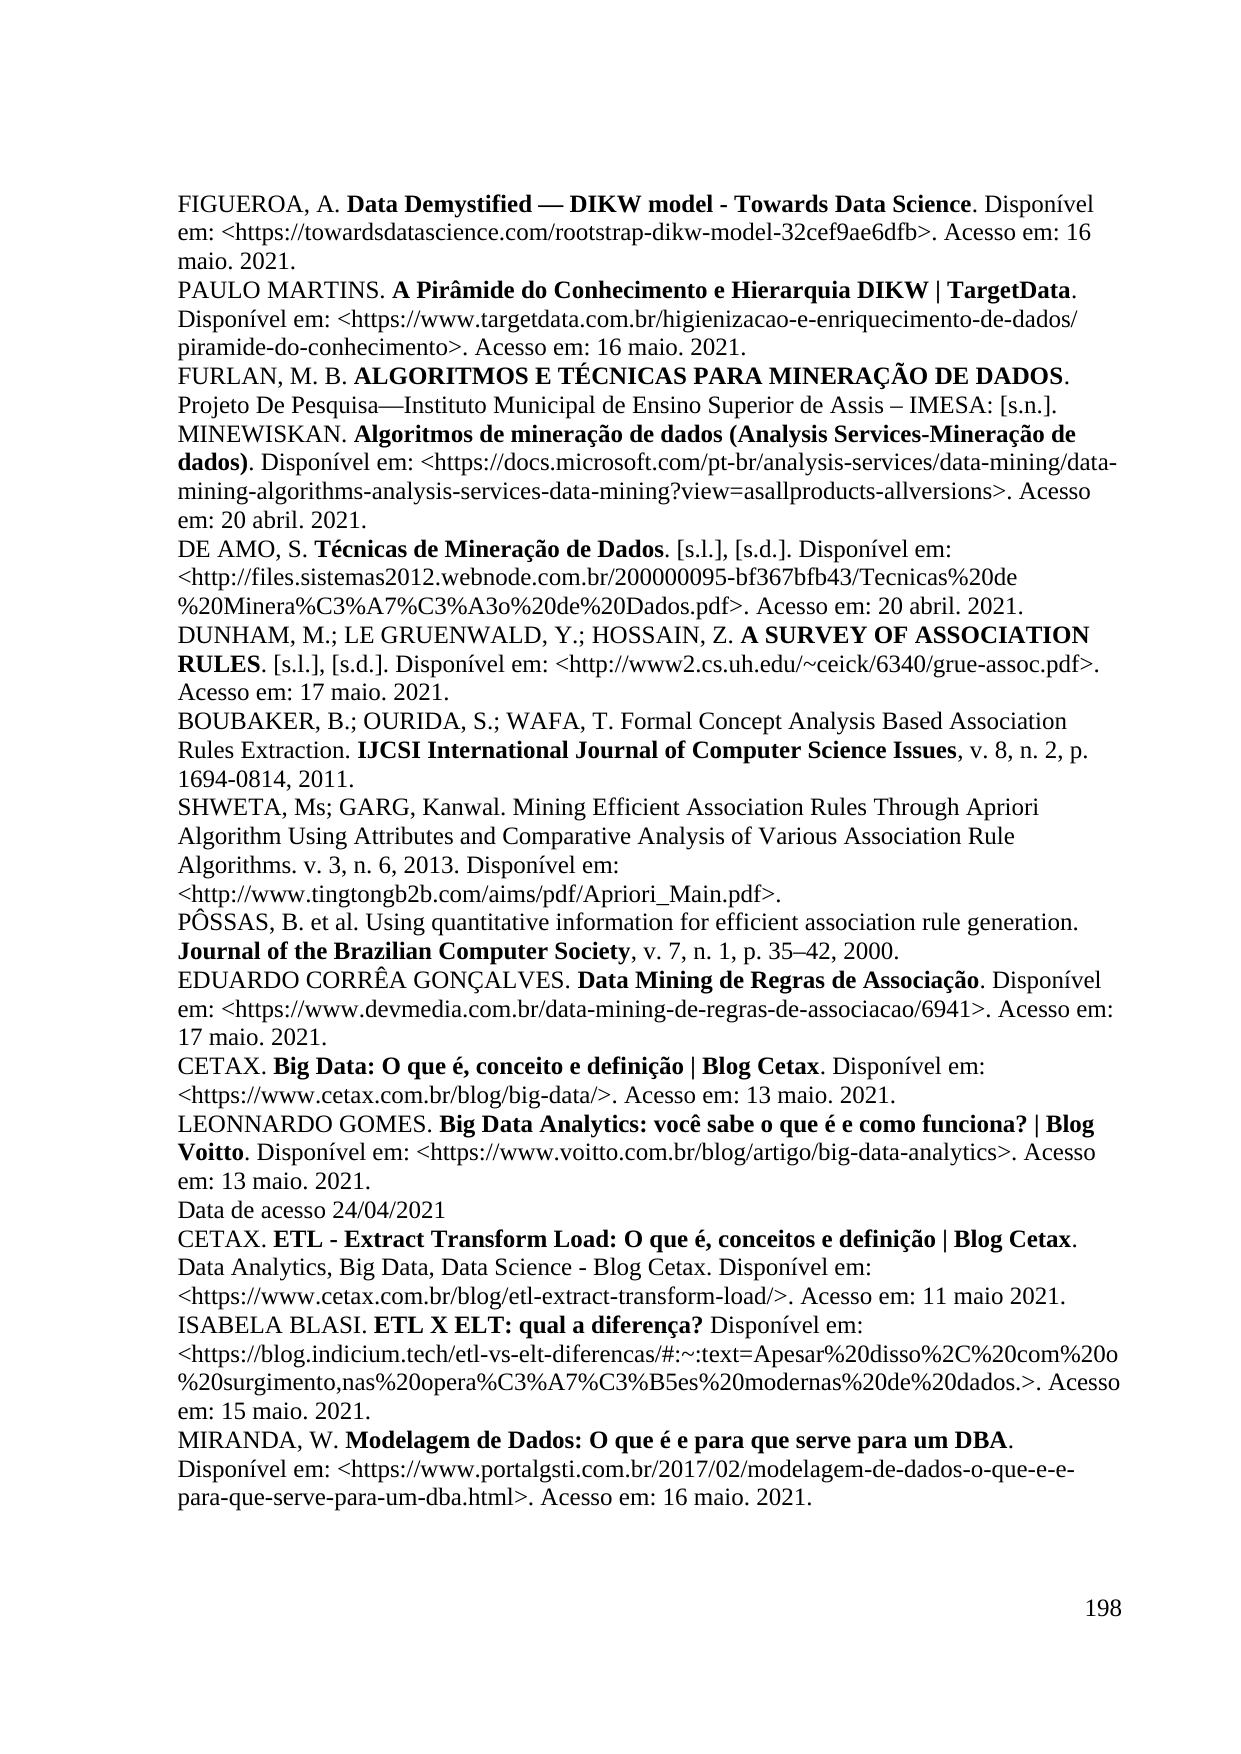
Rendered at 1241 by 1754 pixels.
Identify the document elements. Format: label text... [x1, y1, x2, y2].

text PAULO MARTINS. A Pirâmide do Conhecimento e Hierarquia DIKW | TargetData. Disponível em: <https://www.targetdata.com.br/higienizacao-e-enriquecimento-de-dados/piramide-do-conhecimento>. Acesso em: 16 maio. 2021. [177, 275, 1122, 361]
text FURLAN, M. B. ALGORITMOS E TÉCNICAS PARA MINERAÇÃO DE DADOS. Projeto De Pesquisa—Instituto Municipal de Ensino Superior de Assis – IMESA: [s.n.]. [177, 361, 1122, 419]
text MIRANDA, W. Modelagem de Dados: O que é e para que serve para um DBA. Disponível em: <https://www.portalgsti.com.br/2017/02/modelagem-de-dados-o-que-e-e-para-que-serve-para-um-dba.html>. Acesso em: 16 maio. 2021. [177, 1425, 1122, 1511]
text PÔSSAS, B. et al. Using quantitative information for efficient association rule generation. Journal of the Brazilian Computer Society, v. 7, n. 1, p. 35–42, 2000. [177, 907, 1122, 965]
text DE AMO, S. Técnicas de Mineração de Dados. [s.l.], [s.d.]. Disponível em: <http://files.sistemas2012.webnode.com.br/200000095-bf367bfb43/Tecnicas%20de%20Minera%C3%A7%C3%A3o%20de%20Dados.pdf>. Acesso em: 20 abril. 2021. [177, 534, 1122, 620]
text EDUARDO CORRÊA GONÇALVES. Data Mining de Regras de Associação. Disponível em: <https://www.devmedia.com.br/data-mining-de-regras-de-associacao/6941>. Acesso em: 17 maio. 2021. [177, 965, 1122, 1051]
text FIGUEROA, A. Data Demystified — DIKW model - Towards Data Science. Disponível em: <https://towardsdatascience.com/rootstrap-dikw-model-32cef9ae6dfb>. Acesso em: 16 maio. 2021. [177, 189, 1122, 275]
text Data de acesso 24/04/2021 [177, 1195, 1122, 1224]
text ISABELA BLASI. ETL X ELT: qual a diferença? Disponível em: <https://blog.indicium.tech/etl-vs-elt-diferencas/#:~:text=Apesar%20disso%2C%20com%20o%20surgimento,nas%20opera%C3%A7%C3%B5es%20modernas%20de%20dados.>. Acesso em: 15 maio. 2021.‌ [177, 1310, 1122, 1425]
text LEONNARDO GOMES. Big Data Analytics: você sabe o que é e como funciona? | Blog Voitto. Disponível em: <https://www.voitto.com.br/blog/artigo/big-data-analytics>. Acesso em: 13 maio. 2021. [177, 1109, 1122, 1195]
text SHWETA, Ms; GARG, Kanwal. Mining Efficient Association Rules Through Apriori Algorithm Using Attributes and Comparative Analysis of Various Association Rule Algorithms. v. 3, n. 6, 2013. Disponível em: <http://www.tingtongb2b.com/aims/pdf/Apriori_Main.pdf>. [177, 792, 1122, 907]
text CETAX. ETL - Extract Transform Load: O que é, conceitos e definição | Blog Cetax. Data Analytics, Big Data, Data Science - Blog Cetax. Disponível em: <https://www.cetax.com.br/blog/etl-extract-transform-load/>. Acesso em: 11 maio 2021. [177, 1224, 1122, 1310]
text DUNHAM, M.; LE GRUENWALD, Y.; HOSSAIN, Z. A SURVEY OF ASSOCIATION RULES. [s.l.], [s.d.]. Disponível em: <http://www2.cs.uh.edu/~ceick/6340/grue-assoc.pdf>. Acesso em: 17 maio. 2021. [177, 620, 1122, 706]
text CETAX. Big Data: O que é, conceito e definição | Blog Cetax. Disponível em: <https://www.cetax.com.br/blog/big-data/>. Acesso em: 13 maio. 2021. [177, 1051, 1122, 1109]
text MINEWISKAN. Algoritmos de mineração de dados (Analysis Services-Mineração de dados). Disponível em: <https://docs.microsoft.com/pt-br/analysis-services/data-mining/data-mining-algorithms-analysis-services-data-mining?view=asallproducts-allversions>. Acesso em: 20 abril. 2021. [177, 419, 1122, 534]
text BOUBAKER, B.; OURIDA, S.; WAFA, T. Formal Concept Analysis Based Association Rules Extraction. IJCSI International Journal of Computer Science Issues, v. 8, n. 2, p. 1694-0814, 2011. [177, 706, 1122, 792]
